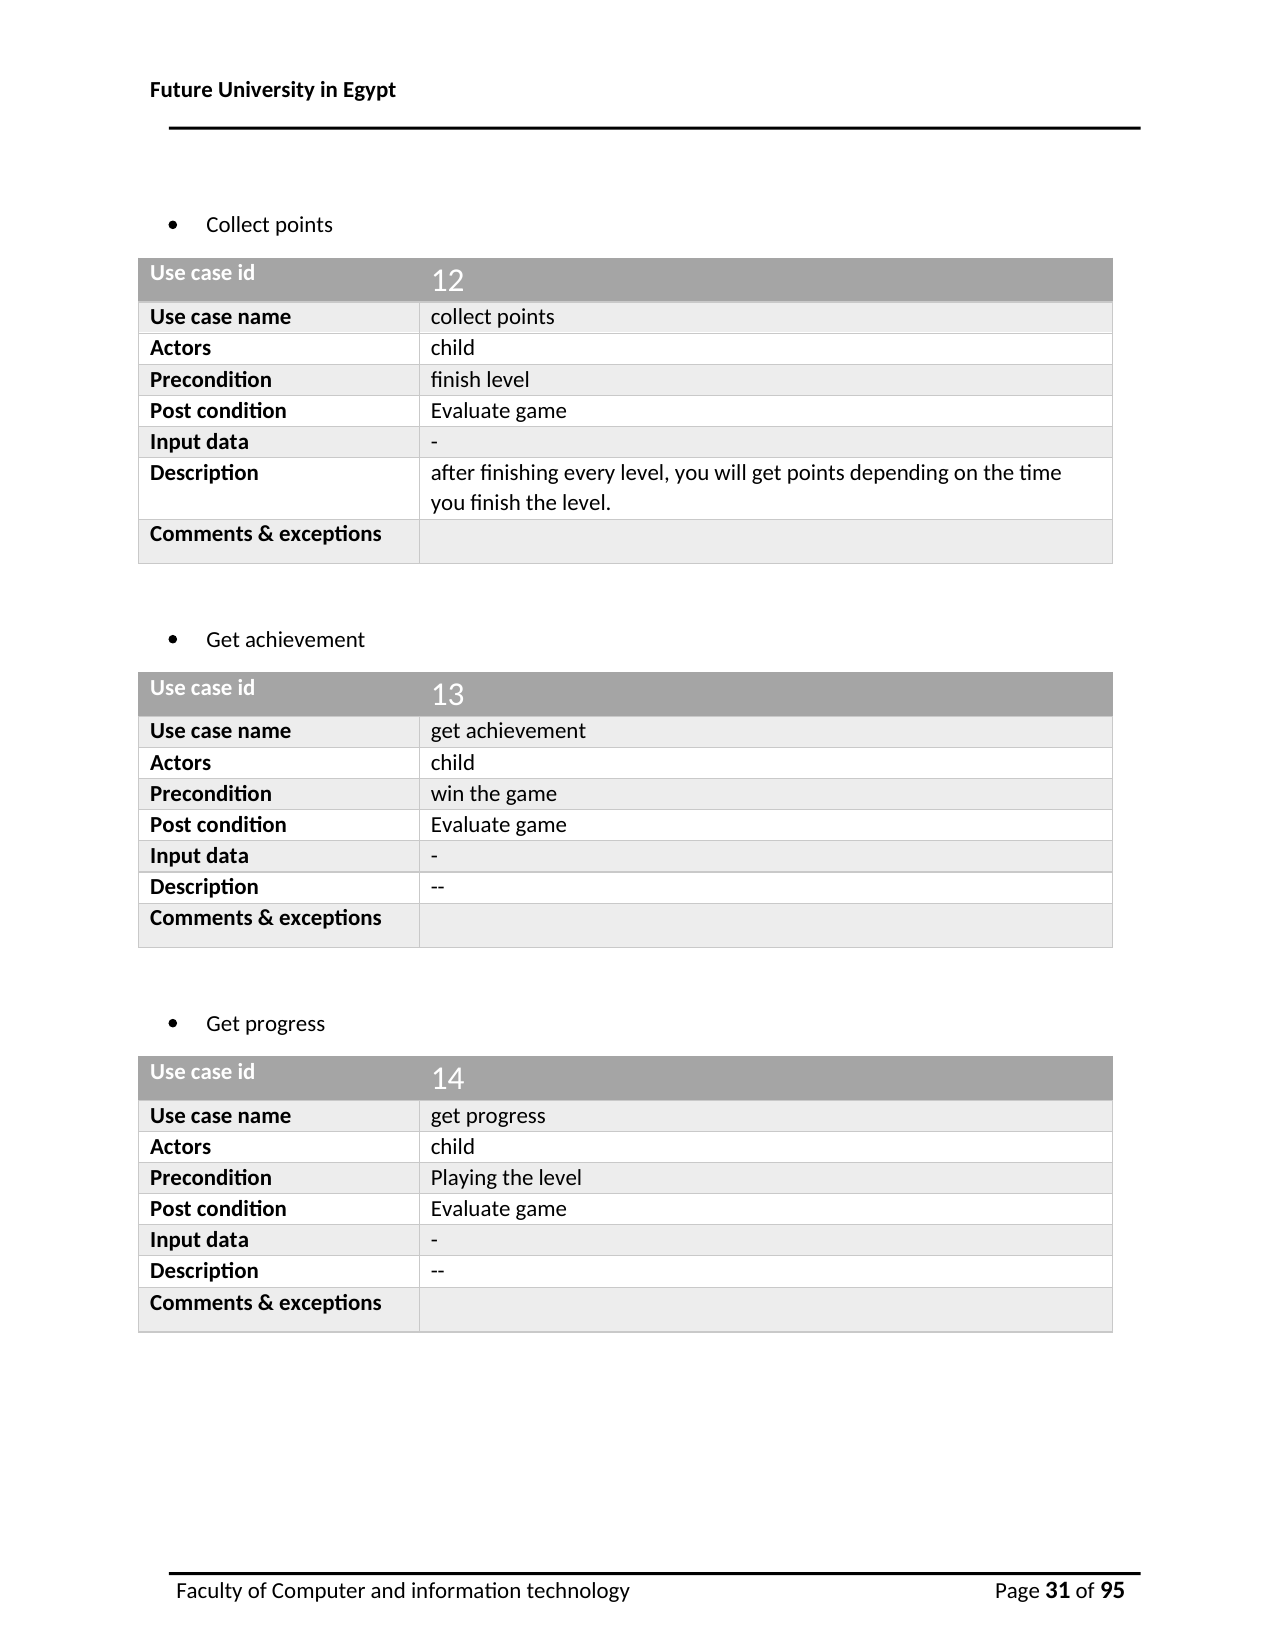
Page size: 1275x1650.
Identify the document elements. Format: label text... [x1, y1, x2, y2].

table_cell Comments & exceptions [139, 904, 419, 947]
table_cell finish level [420, 365, 1112, 395]
table_cell after finishing every level, you will get points depending on the time you finish the level. [420, 458, 1112, 518]
table_cell Post condition [139, 396, 419, 426]
table_cell Comments & exceptions [139, 520, 419, 563]
table_cell win the game [420, 779, 1112, 809]
table_cell -- [420, 1256, 1112, 1287]
table_cell Description [139, 1256, 419, 1287]
table_cell Input data [139, 841, 419, 871]
table_header 14 [420, 1057, 1112, 1100]
table_cell child [420, 1132, 1112, 1162]
table_cell - [420, 1225, 1112, 1255]
table_cell Input data [139, 427, 419, 457]
table_cell Evaluate game [420, 1194, 1112, 1224]
table_cell Precondition [139, 1163, 419, 1193]
table_cell Evaluate game [420, 396, 1112, 426]
table_cell Use case name [139, 1101, 419, 1131]
table_cell collect points [420, 303, 1112, 332]
table_cell get progress [420, 1101, 1112, 1131]
table_cell -- [420, 873, 1112, 902]
table_cell Use case name [139, 303, 419, 332]
table_cell - [420, 841, 1112, 871]
list Get achievement [169, 625, 1125, 653]
table_cell Description [139, 873, 419, 902]
list Get progress [169, 1009, 1125, 1037]
table_cell [420, 904, 1112, 947]
table_cell child [420, 748, 1112, 778]
table_cell Actors [139, 334, 419, 364]
table_cell child [420, 334, 1112, 364]
table_cell get achievement [420, 717, 1112, 747]
table_cell Precondition [139, 365, 419, 395]
table_cell Input data [139, 1225, 419, 1255]
table_cell Evaluate game [420, 810, 1112, 840]
table_cell Comments & exceptions [139, 1288, 419, 1331]
table_header Use case id [139, 1057, 419, 1100]
table_header 12 [420, 259, 1112, 301]
table_cell Actors [139, 748, 419, 778]
table_cell Post condition [139, 810, 419, 840]
table_cell Use case name [139, 717, 419, 747]
table_cell Actors [139, 1132, 419, 1162]
table_cell Precondition [139, 779, 419, 809]
table_cell [420, 1288, 1112, 1331]
table_cell [420, 520, 1112, 563]
table_cell - [420, 427, 1112, 457]
table_header Use case id [139, 259, 419, 301]
table_cell Playing the level [420, 1163, 1112, 1193]
table_header Use case id [139, 673, 419, 716]
table_cell Description [139, 458, 419, 518]
table_header 13 [420, 673, 1112, 716]
table_cell Post condition [139, 1194, 419, 1224]
list Collect points [169, 211, 1125, 239]
